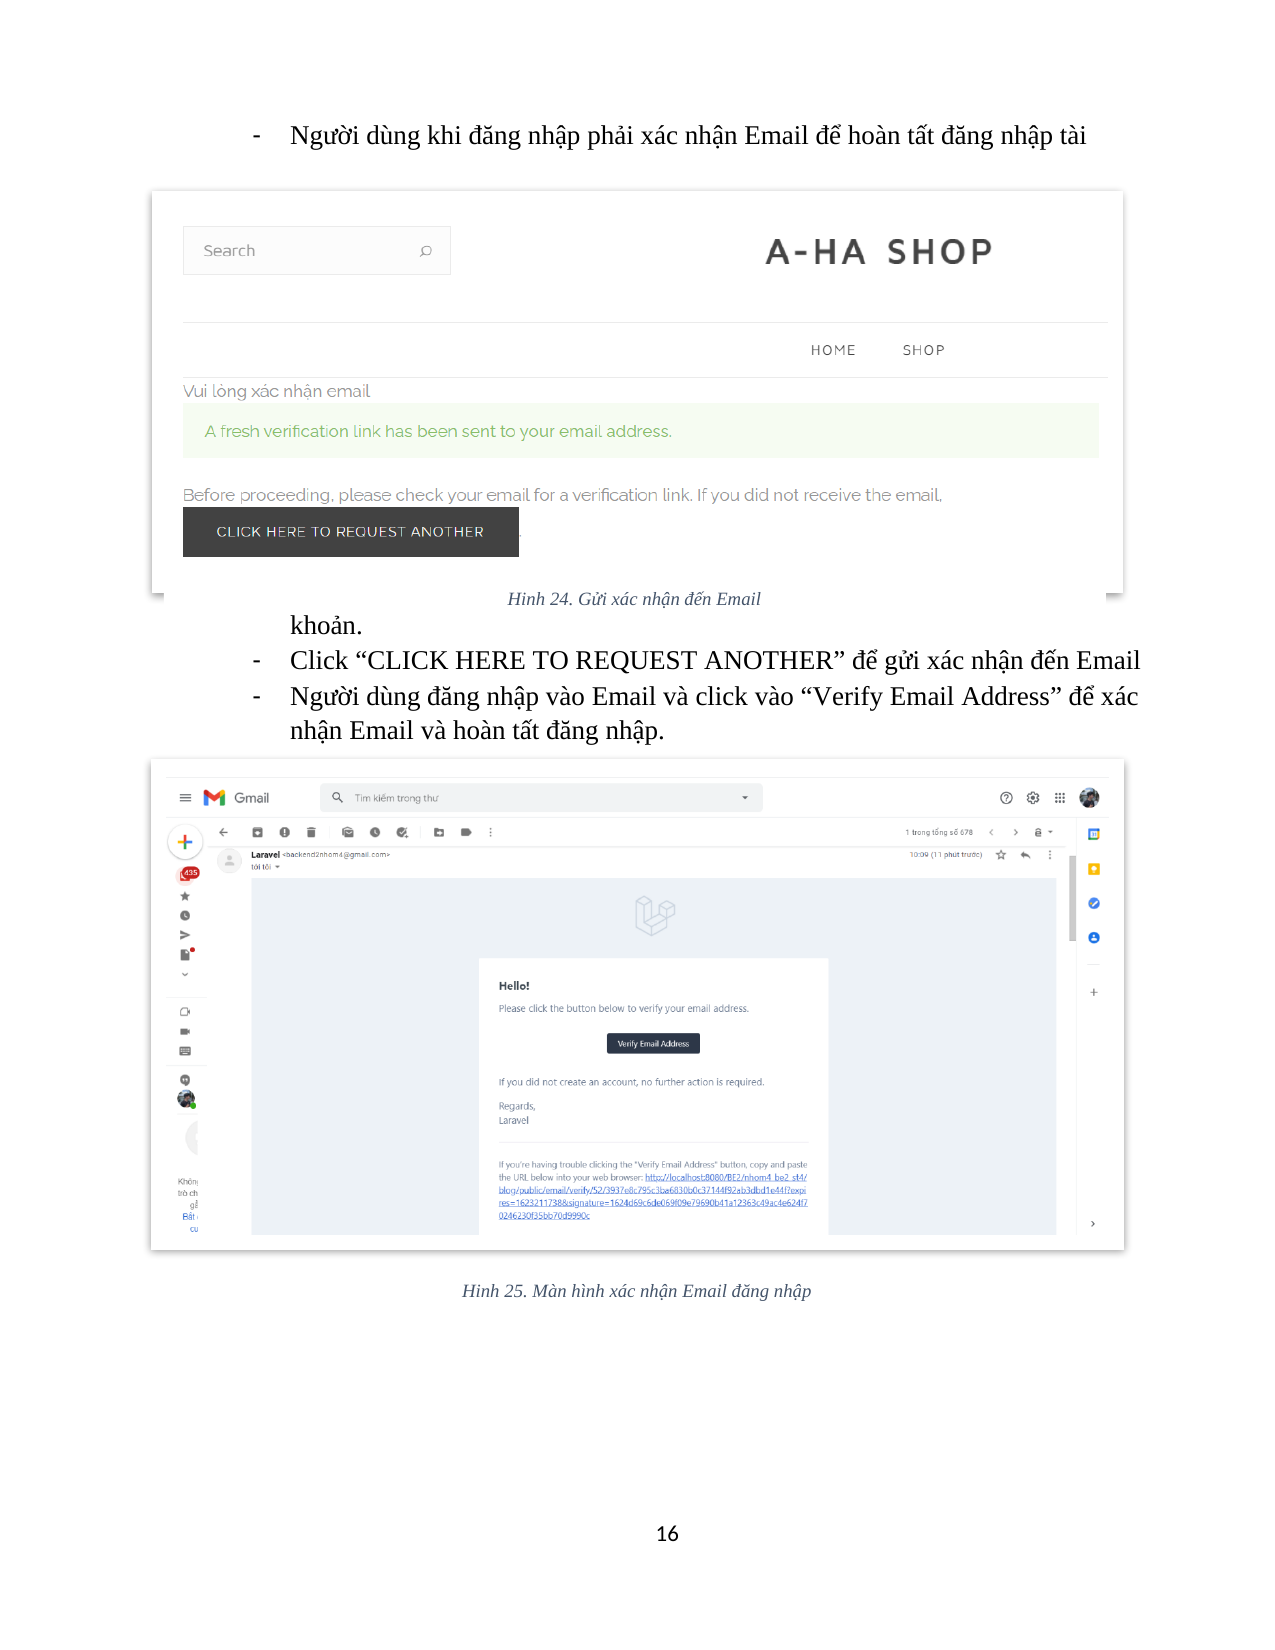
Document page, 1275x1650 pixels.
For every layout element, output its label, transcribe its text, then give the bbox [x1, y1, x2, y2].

picture [166, 205, 1108, 579]
list Click “CLICK HERE TO REQUEST ANOTHER” để gửi xác nhận đến Email [252, 643, 1157, 676]
list Người dùng đăng nhập vào Email và click vào “Verify Email Address” để xác nhận Email và hoàn tất đăng nhập. [252, 679, 1157, 745]
picture [166, 774, 1109, 1235]
